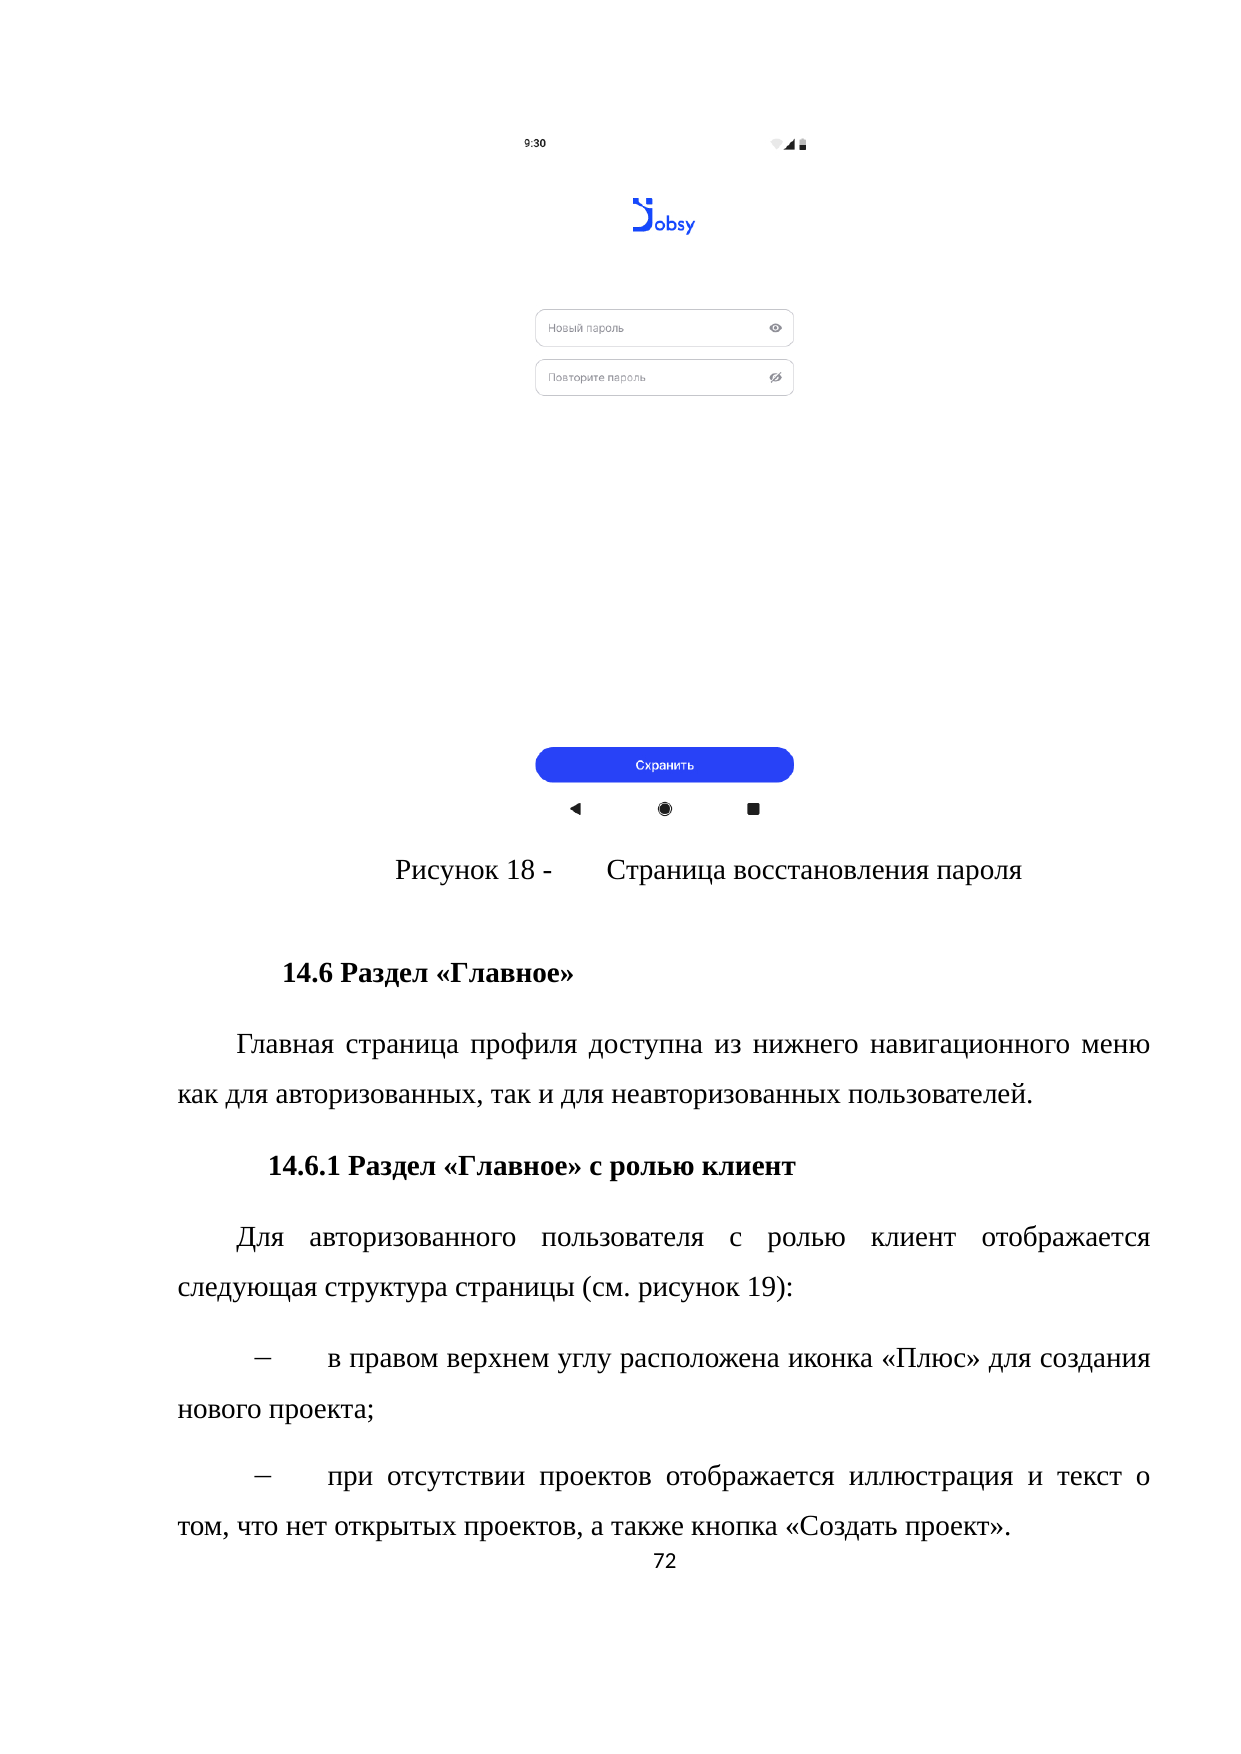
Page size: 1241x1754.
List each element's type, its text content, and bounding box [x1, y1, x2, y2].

text Страница восстановления пароля [266, 852, 1152, 885]
text Раздел «Главное» с ролью клиент [268, 1148, 1152, 1181]
picture [505, 118, 824, 827]
text Главная страница профиля доступна из нижнего навигационного меню как для авторизованных, так и для неавторизованных пользователей. [177, 1026, 1152, 1110]
text Для авторизованного пользователя с ролью клиент отображается следующая структура страницы (см. рисунок 19): [177, 1219, 1152, 1303]
text при отсутствии проектов отображается иллюстрация и текст о том, что нет открытых проектов, а также кнопка «Создать проект». [177, 1458, 1152, 1542]
text Раздел «Главное» [282, 955, 1152, 989]
text в правом верхнем углу расположена иконка «Плюс» для создания нового проекта; [177, 1340, 1152, 1424]
